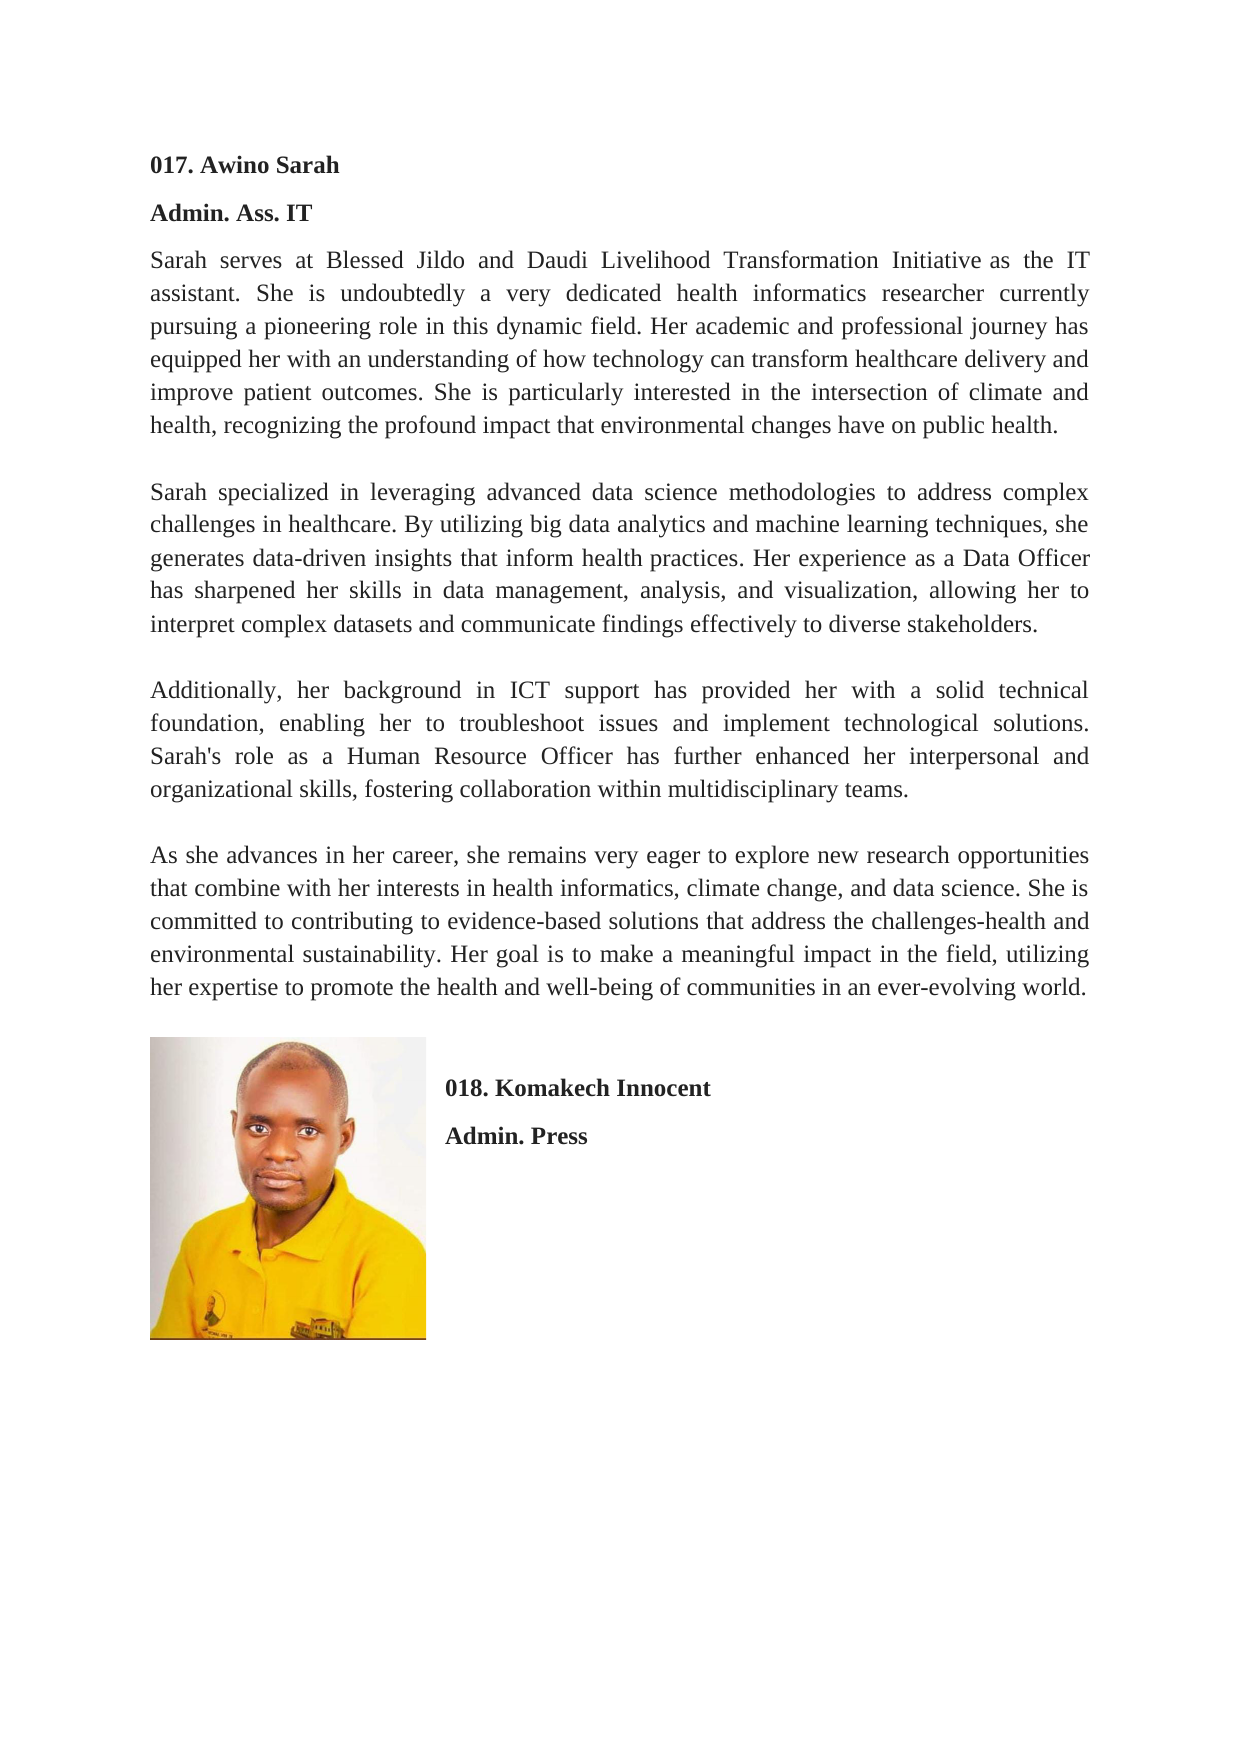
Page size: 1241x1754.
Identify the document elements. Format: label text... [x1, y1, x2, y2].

picture [150, 1037, 427, 1340]
text 018. Komakech Innocent [427, 1038, 1090, 1102]
text 017. Awino Sarah [150, 150, 1090, 179]
text Admin. Press [427, 1121, 1090, 1150]
text Additionally, her background in ICT support has provided her with a solid technical foundation, enabling her to troubleshoot issues and implement technological solutions. Sarah's role as a Human Resource Officer has further enhanced her interpersonal and organizational skills, fostering collaboration within multidisciplinary teams. [150, 675, 1090, 802]
text Sarah specialized in leveraging advanced data science methodologies to address complex challenges in healthcare. By utilizing big data analytics and machine learning techniques, she generates data-driven insights that inform health practices. Her experience as a Data Officer has sharpened her skills in data management, analysis, and visualization, allowing her to interpret complex datasets and communicate findings effectively to diverse stakeholders. [150, 477, 1090, 637]
text As she advances in her career, she remains very eager to explore new research opportunities that combine with her interests in health informatics, climate change, and data science. She is committed to contributing to evidence-based solutions that address the challenges-health and environmental sustainability. Her goal is to make a meaningful impact in the field, utilizing her expertise to promote the health and well-being of communities in an ever-evolving world. [150, 840, 1090, 1001]
text Admin. Ass. IT [150, 198, 1090, 226]
text Sarah serves at Blessed Jildo and Daudi Livelihood Transformation Initiative as the IT assistant. She is undoubtedly a very dedicated health informatics researcher currently pursuing a pioneering role in this dynamic field. Her academic and professional journey has equipped her with an understanding of how technology can transform healthcare delivery and improve patient outcomes. She is particularly interested in the intersection of climate and health, recognizing the profound impact that environmental changes have on public health. [150, 245, 1090, 439]
